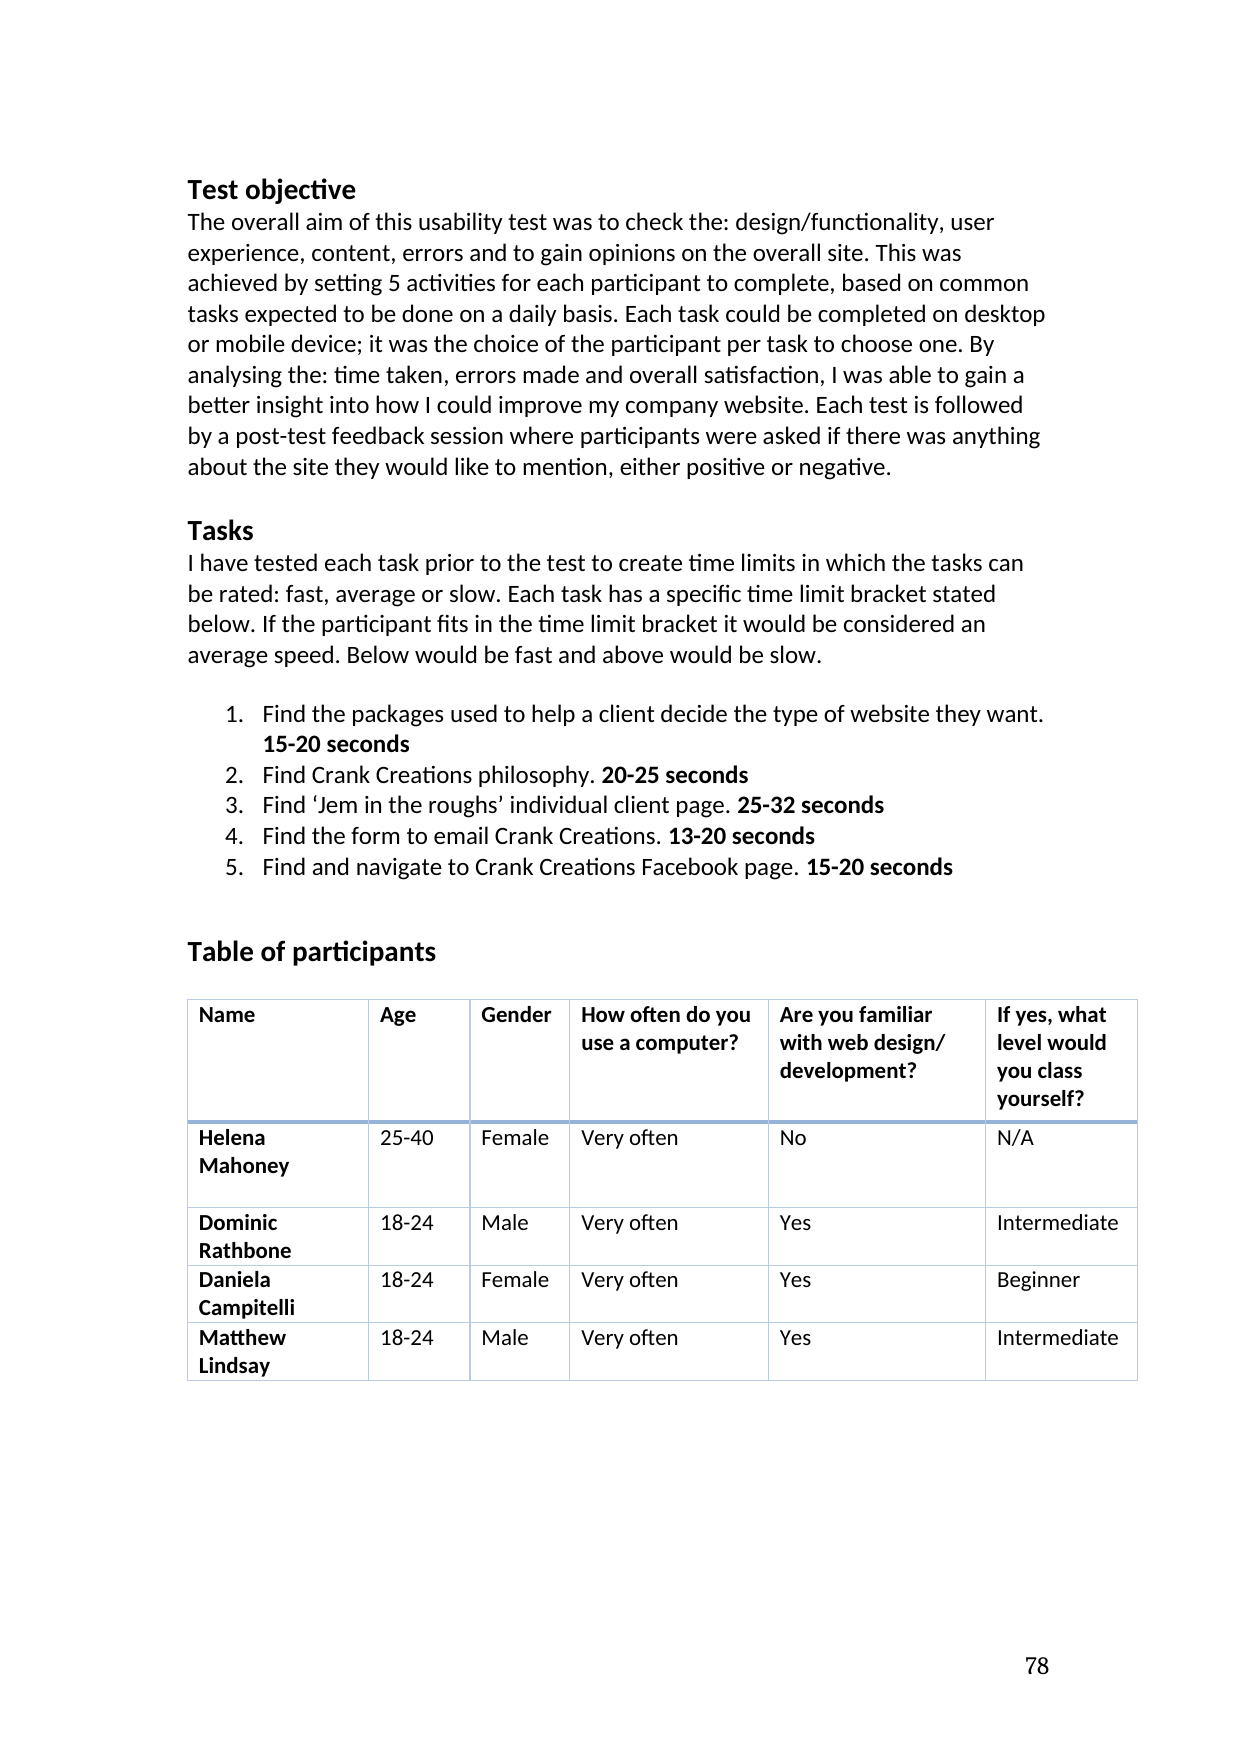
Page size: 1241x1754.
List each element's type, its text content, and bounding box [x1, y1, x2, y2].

table_cell Matthew Lindsay [188, 1323, 368, 1380]
list Find the packages used to help a client decide the type of website they want. 15-20 seconds [225, 698, 1049, 759]
table_header If yes, what level would you class yourself? [986, 1000, 1137, 1120]
table_cell Helena Mahoney [188, 1124, 368, 1207]
table_cell Very often [570, 1266, 768, 1322]
table_header Age [369, 1000, 469, 1120]
table_cell Yes [769, 1208, 985, 1264]
table_cell Intermediate [986, 1323, 1137, 1380]
table_cell Male [471, 1323, 569, 1380]
list Find and navigate to Crank Creations Facebook page. 15-20 seconds [225, 851, 1049, 881]
table_cell Very often [570, 1323, 768, 1380]
table_cell Female [471, 1124, 569, 1207]
table_header How often do you use a computer? [570, 1000, 768, 1120]
table_cell Very often [570, 1124, 768, 1207]
table_cell Daniela Campitelli [188, 1266, 368, 1322]
list Find ‘Jem in the roughs’ individual client page. 25-32 seconds [225, 790, 1049, 820]
table_cell Intermediate [986, 1208, 1137, 1264]
table_header Gender [471, 1000, 569, 1120]
list Find Crank Creations philosophy. 20-25 seconds [225, 759, 1049, 790]
table_cell 18-24 [369, 1323, 469, 1380]
text The overall aim of this usability test was to check the: design/functionality, user experience, content, errors and to gain opinions on the overall site. This was achieved by setting 5 activities for each participant to complete, based on common tasks expected to be done on a daily basis. Each task could be completed on desktop or mobile device; it was the choice of the participant per task to choose one. By analysing the: time taken, errors made and overall satisfaction, I was able to gain a better insight into how I could improve my company website. Each test is followed by a post-test feedback session where participants were asked if there was anything about the site they would like to mention, either positive or negative. Tasks [187, 206, 1049, 547]
list Find the form to email Crank Creations. 13-20 seconds [225, 820, 1049, 851]
table_cell 18-24 [369, 1266, 469, 1322]
table_cell 18-24 [369, 1208, 469, 1264]
table_cell Female [471, 1266, 569, 1322]
text I have tested each task prior to the test to create time limits in which the tasks can be rated: fast, average or slow. Each task has a specific time limit bracket stated below. If the participant fits in the time limit bracket it would be considered an average speed. Below would be fast and above would be slow. [187, 547, 1049, 698]
table_header Name [188, 1000, 368, 1120]
table_cell Yes [769, 1266, 985, 1322]
table_header Are you familiar with web design/ development? [769, 1000, 985, 1120]
table_cell Very often [570, 1208, 768, 1264]
table_cell 25-40 [369, 1124, 469, 1207]
table_cell Beginner [986, 1266, 1137, 1322]
subtitle Table of participants [187, 933, 1049, 968]
table_cell No [769, 1124, 985, 1207]
table_cell N/A [986, 1124, 1137, 1207]
subtitle Test objective [187, 171, 1049, 206]
table_cell Dominic Rathbone [188, 1208, 368, 1264]
table_cell Male [471, 1208, 569, 1264]
table_cell Yes [769, 1323, 985, 1380]
